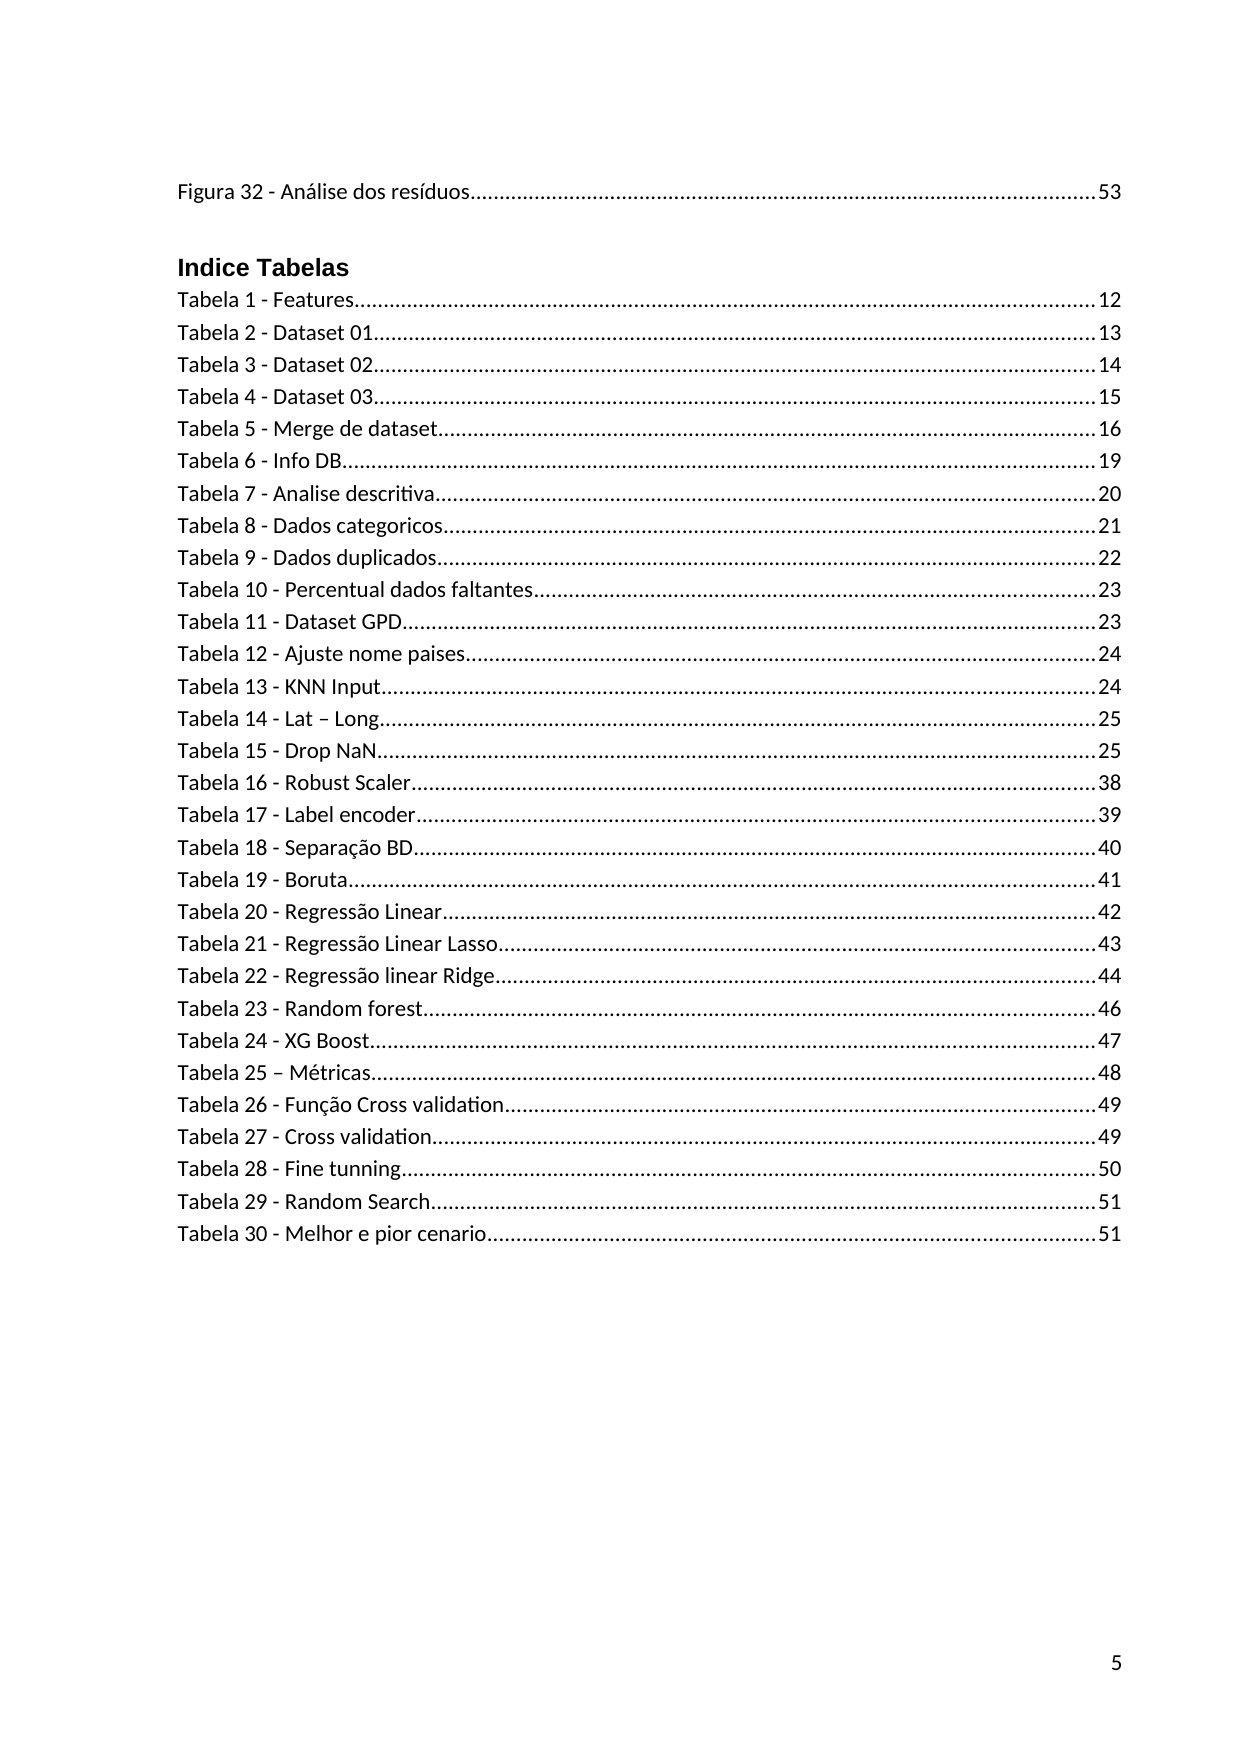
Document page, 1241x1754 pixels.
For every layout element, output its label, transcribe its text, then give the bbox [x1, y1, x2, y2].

text Tabela 13 - KNN Input 24 [177, 672, 1122, 700]
text Tabela 25 – Métricas 48 [177, 1058, 1122, 1086]
text Tabela 29 - Random Search 51 [177, 1187, 1122, 1215]
text Tabela 9 - Dados duplicados 22 [177, 543, 1122, 571]
text Tabela 16 - Robust Scaler 38 [177, 768, 1122, 796]
text Tabela 10 - Percentual dados faltantes 23 [177, 575, 1122, 603]
text Tabela 8 - Dados categoricos 21 [177, 511, 1122, 539]
text Tabela 21 - Regressão Linear Lasso 43 [177, 929, 1122, 957]
text Tabela 5 - Merge de dataset 16 [177, 414, 1122, 442]
text Tabela 20 - Regressão Linear 42 [177, 897, 1122, 925]
text Tabela 18 - Separação BD 40 [177, 833, 1122, 861]
text Tabela 17 - Label encoder 39 [177, 801, 1122, 828]
text Tabela 27 - Cross validation 49 [177, 1122, 1122, 1150]
text Indice Tabelas [177, 252, 1122, 281]
text Tabela 6 - Info DB 19 [177, 446, 1122, 474]
text Tabela 30 - Melhor e pior cenario 51 [177, 1219, 1122, 1247]
text Tabela 2 - Dataset 01 13 [177, 318, 1122, 346]
text Tabela 7 - Analise descritiva 20 [177, 479, 1122, 507]
text Tabela 22 - Regressão linear Ridge 44 [177, 961, 1122, 989]
text Figura 32 - Análise dos resíduos 53 [177, 177, 1122, 205]
text Tabela 28 - Fine tunning 50 [177, 1154, 1122, 1183]
text Tabela 4 - Dataset 03 15 [177, 382, 1122, 410]
text Tabela 26 - Função Cross validation 49 [177, 1090, 1122, 1118]
text Tabela 15 - Drop NaN 25 [177, 736, 1122, 764]
text Tabela 11 - Dataset GPD 23 [177, 607, 1122, 635]
text Tabela 3 - Dataset 02 14 [177, 350, 1122, 378]
text Tabela 1 - Features 12 [177, 286, 1122, 313]
text Tabela 24 - XG Boost 47 [177, 1026, 1122, 1054]
text Tabela 12 - Ajuste nome paises 24 [177, 639, 1122, 668]
text Tabela 14 - Lat – Long 25 [177, 704, 1122, 732]
text Tabela 23 - Random forest 46 [177, 994, 1122, 1022]
text Tabela 19 - Boruta 41 [177, 865, 1122, 893]
